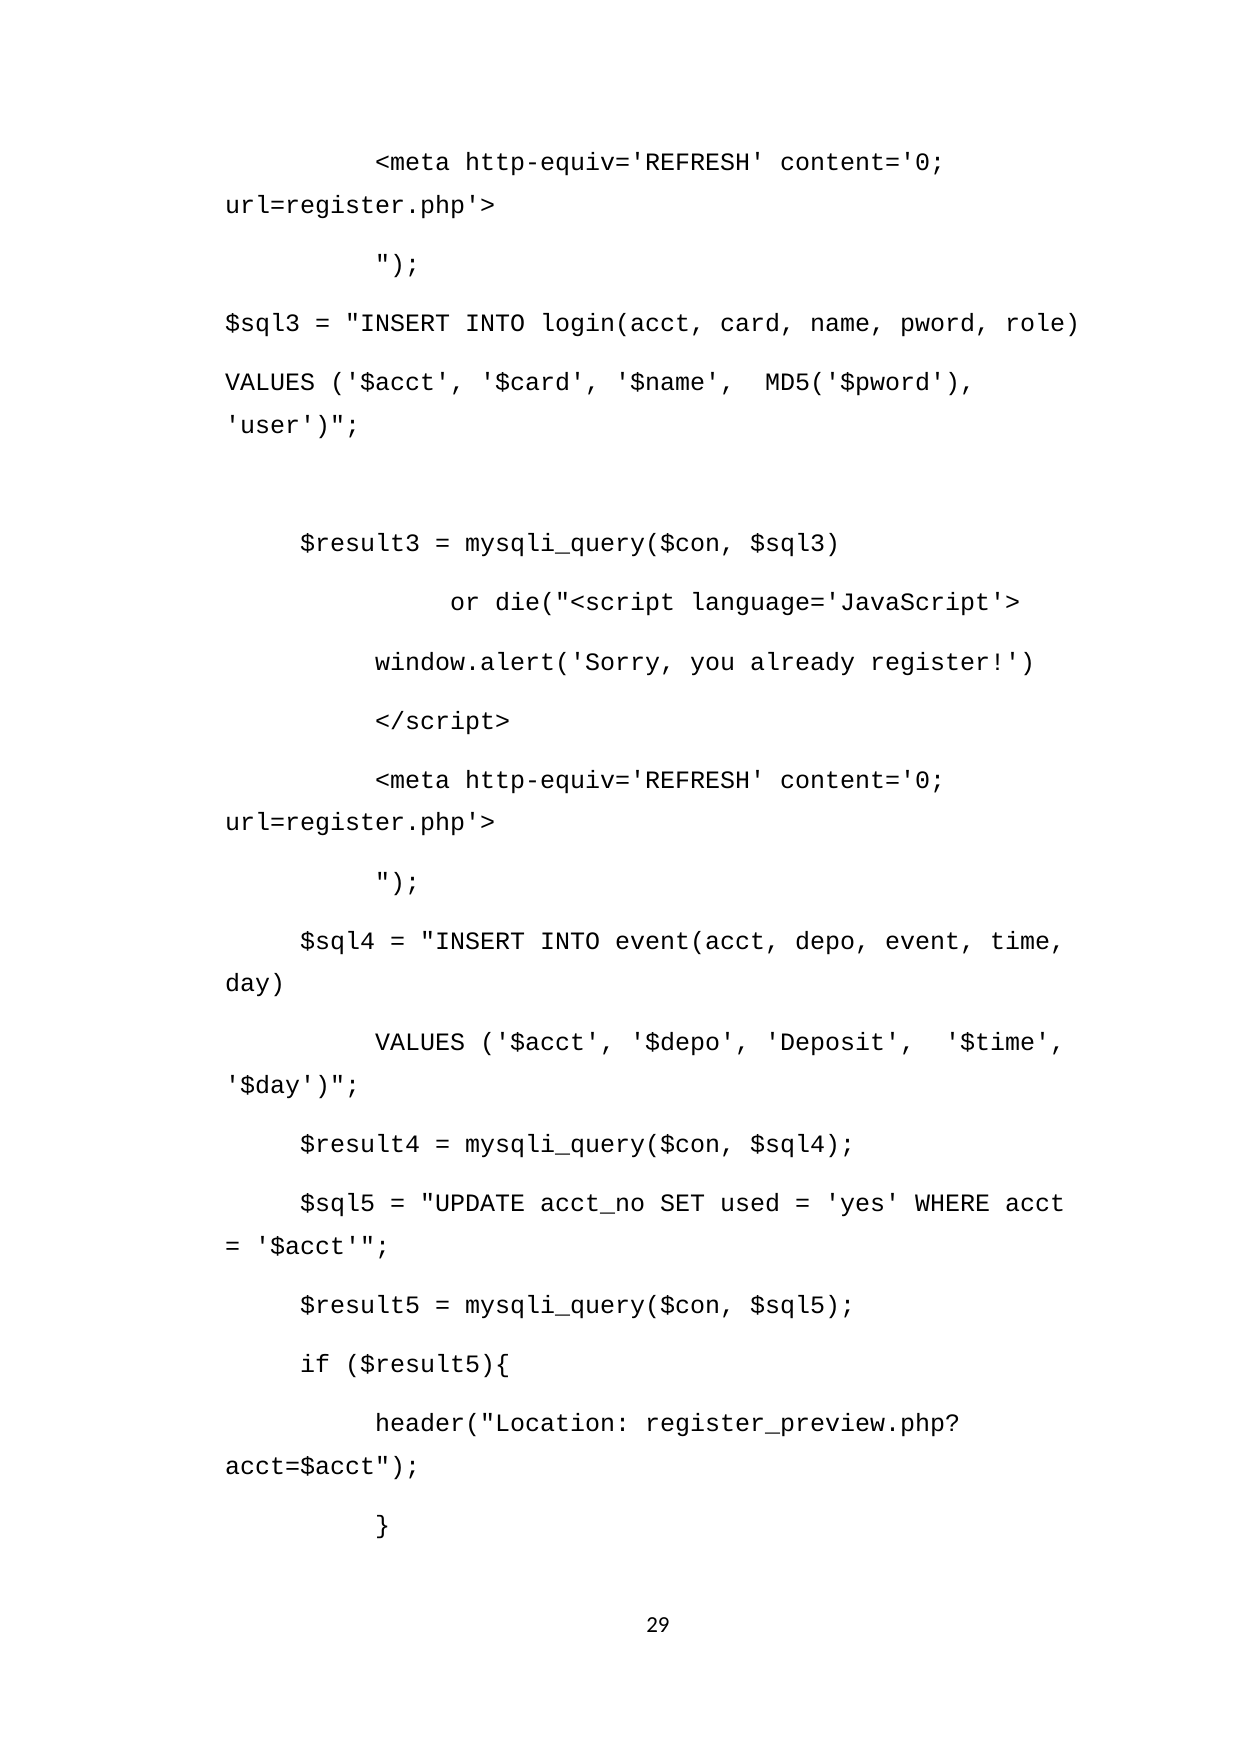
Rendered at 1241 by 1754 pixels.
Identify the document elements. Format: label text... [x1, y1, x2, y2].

text if ($result5){ [225, 1352, 1090, 1380]
text window.alert('Sorry, you already register!') [225, 649, 1090, 677]
text $sql3 = "INSERT INTO login(acct, card, name, pword, role) [225, 311, 1090, 339]
text "); [225, 252, 1090, 280]
text VALUES ('$acct', '$card', '$name', MD5('$pword'), 'user')"; [225, 370, 1090, 441]
text <meta http-equiv='REFRESH' content='0; url=register.php'> [225, 767, 1090, 838]
text header("Location: register_preview.php?acct=$acct"); [225, 1411, 1090, 1482]
text $result3 = mysqli_query($con, $sql3) [225, 531, 1090, 559]
text <meta http-equiv='REFRESH' content='0; url=register.php'> [225, 150, 1090, 221]
text $sql5 = "UPDATE acct_no SET used = 'yes' WHERE acct = '$acct'"; [225, 1191, 1090, 1262]
text $result5 = mysqli_query($con, $sql5); [225, 1292, 1090, 1321]
text or die("<script language='JavaScript'> [225, 590, 1090, 618]
text $result4 = mysqli_query($con, $sql4); [225, 1132, 1090, 1160]
text VALUES ('$acct', '$depo', 'Deposit', '$time', '$day')"; [225, 1030, 1090, 1101]
text $sql4 = "INSERT INTO event(acct, depo, event, time, day) [225, 928, 1090, 999]
text } [225, 1512, 1090, 1541]
text </script> [225, 708, 1090, 737]
text "); [225, 869, 1090, 897]
